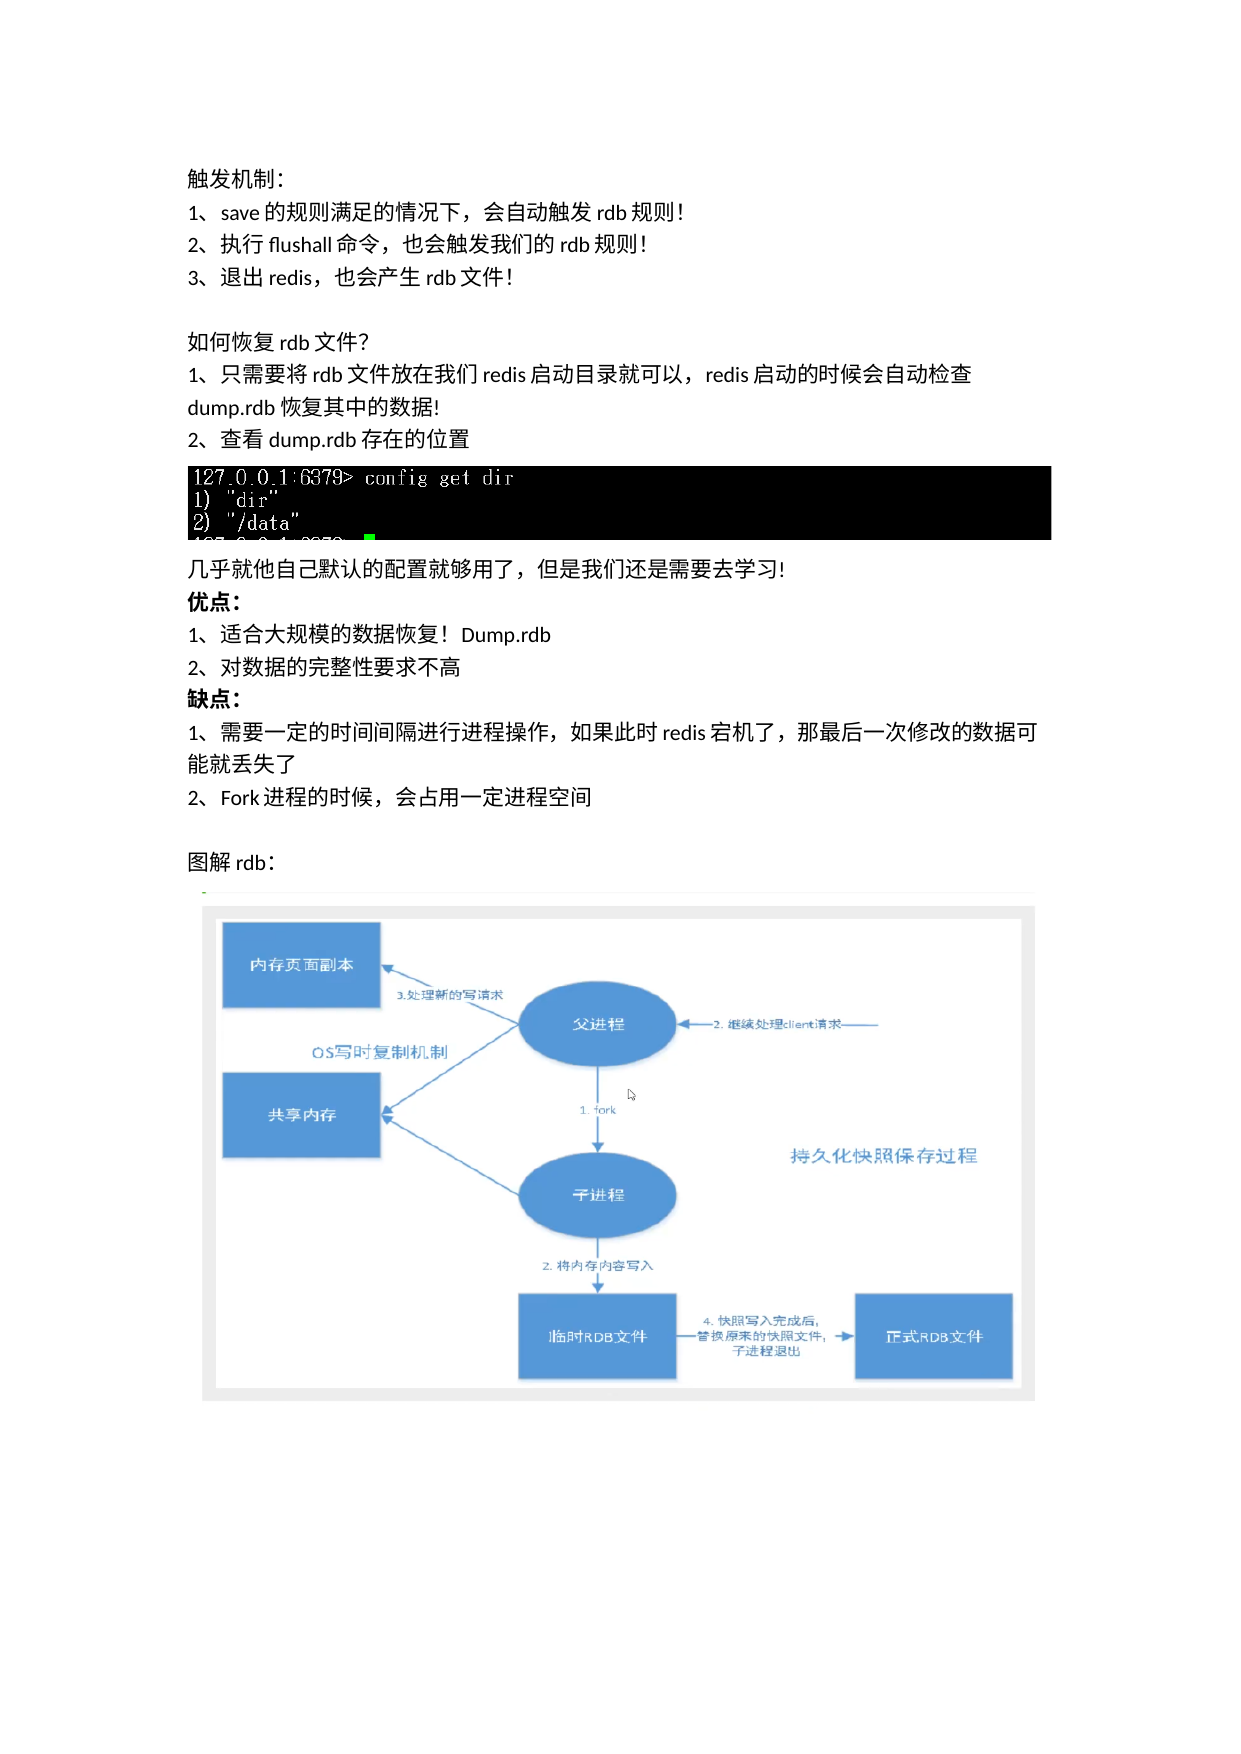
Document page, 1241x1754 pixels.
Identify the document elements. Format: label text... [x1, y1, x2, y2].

list save的规则满足的情况下，会自动触发rdb规则！ [187, 194, 1053, 227]
list 缺点： [187, 682, 1053, 714]
list 图解rdb： [187, 844, 1053, 877]
list 几乎就他自己默认的配置就够用了，但是我们还是需要去学习! [187, 552, 1053, 584]
list 执行flushall命令，也会触发我们的rdb规则！ [187, 227, 1053, 259]
picture [187, 892, 1053, 1414]
list 退出redis，也会产生rdb文件！ [187, 259, 1053, 292]
list 查看dump.rdb存在的位置 [187, 422, 1053, 454]
list 需要一定的时间间隔进行进程操作，如果此时redis宕机了，那最后一次修改的数据可能就丢失了 [187, 714, 1053, 779]
list 触发机制： [187, 162, 1053, 194]
list 优点： [187, 584, 1053, 617]
list Fork进程的时候，会占用一定进程空间 [187, 779, 1053, 812]
picture [187, 466, 1052, 540]
list 只需要将rdb文件放在我们redis启动目录就可以，redis启动的时候会自动检查dump.rdb恢复其中的数据! [187, 357, 1053, 422]
list 对数据的完整性要求不高 [187, 649, 1053, 682]
list 适合大规模的数据恢复！Dump.rdb [187, 617, 1053, 649]
list 如何恢复rdb文件？ [187, 324, 1053, 357]
